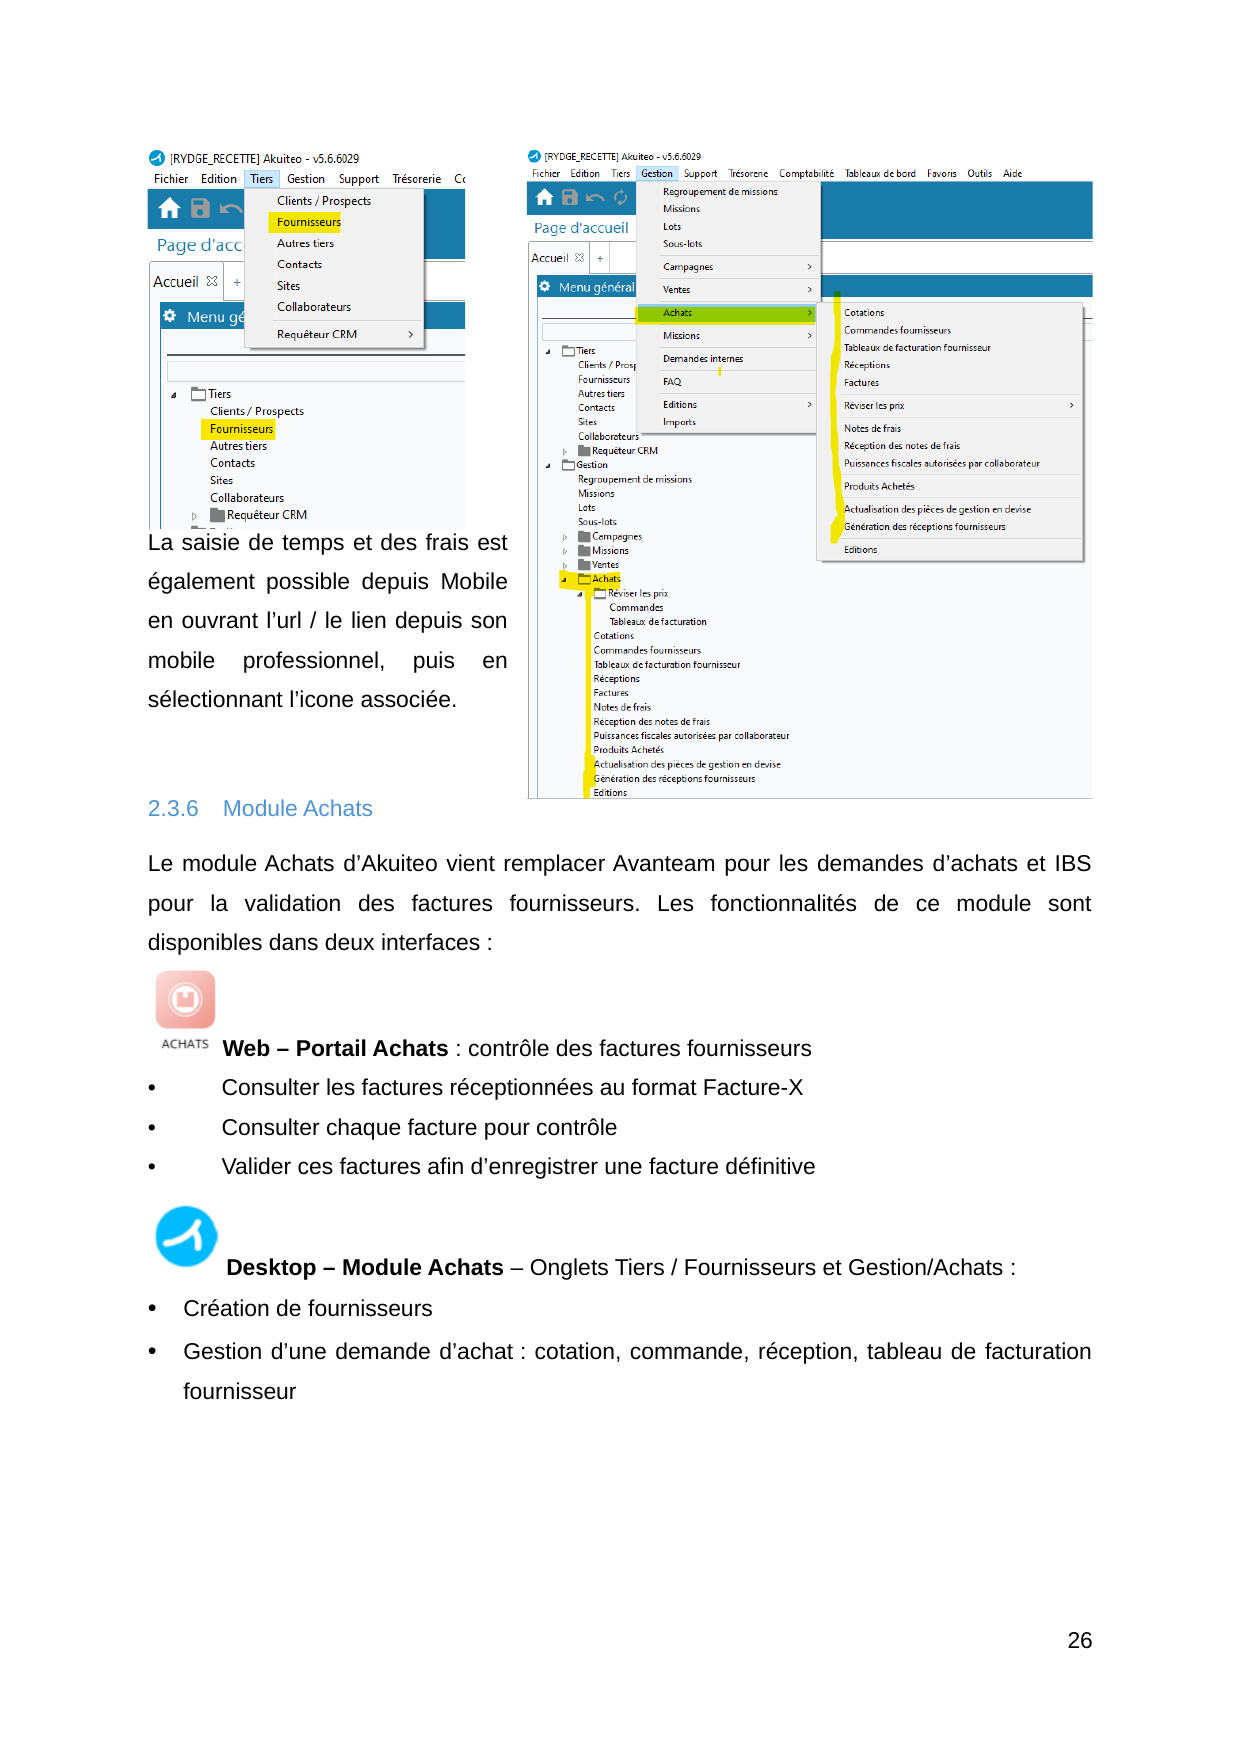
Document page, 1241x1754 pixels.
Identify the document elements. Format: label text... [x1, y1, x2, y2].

picture [526, 147, 1093, 802]
subtitle Module Achats [148, 794, 1093, 821]
text Le module Achats d’Akuiteo vient remplacer Avanteam pour les demandes d’achats et IBS pour la validation des factures fournisseurs. Les fonctionnalités de ce module sont disponibles dans deux interfaces : [148, 850, 1093, 955]
list Gestion d’une demande d’achat : cotation, commande, réception, tableau de facturation fournisseur [148, 1336, 1093, 1404]
list Création de fournisseurs [148, 1293, 1093, 1322]
list Desktop – Module Achats – Onglets Tiers / Fournisseurs et Gestion/Achats : [148, 1192, 1093, 1280]
list Web – Portail Achats : contrôle des factures fournisseurs [148, 968, 1093, 1061]
picture [147, 1192, 227, 1276]
picture [147, 147, 466, 529]
list • Valider ces factures afin d’enregistrer une facture définitive [148, 1153, 1093, 1179]
list • Consulter chaque facture pour contrôle [148, 1113, 1093, 1140]
list • Consulter les factures réceptionnées au format Facture-X [148, 1074, 1093, 1100]
picture [147, 968, 223, 1056]
